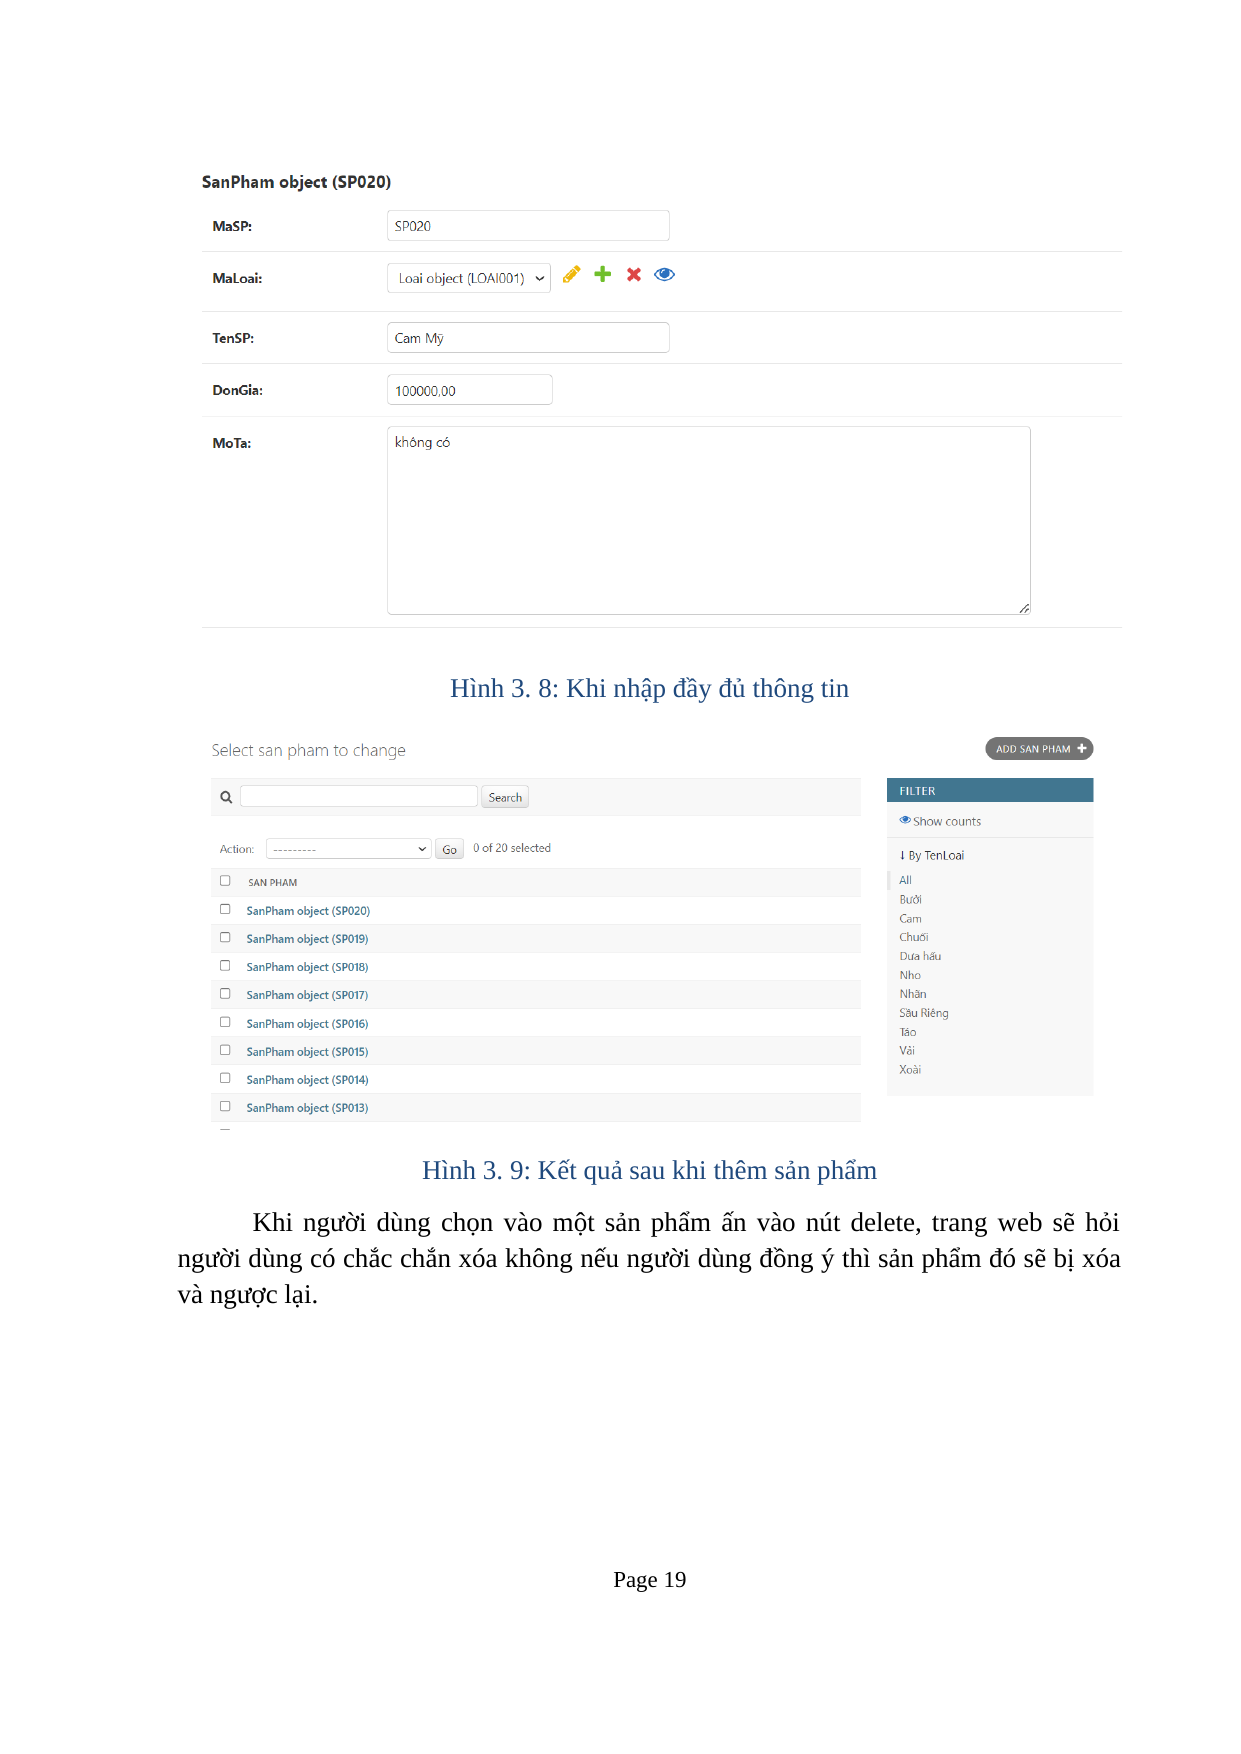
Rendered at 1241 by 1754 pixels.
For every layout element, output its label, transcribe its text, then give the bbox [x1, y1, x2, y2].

text Hình 3. 9: Kết quả sau khi thêm sản phẩm [177, 1154, 1122, 1186]
picture [177, 162, 1123, 648]
text Hình 3. 8: Khi nhập đầy đủ thông tin [177, 672, 1122, 703]
picture [177, 724, 1123, 1130]
text Khi người dùng chọn vào một sản phẩm ấn vào nút delete, trang web sẽ hỏi người dùng có chắc chắn xóa không nếu người dùng đồng ý thì sản phẩm đó sẽ bị xóa và ngược lại. [177, 1206, 1122, 1309]
